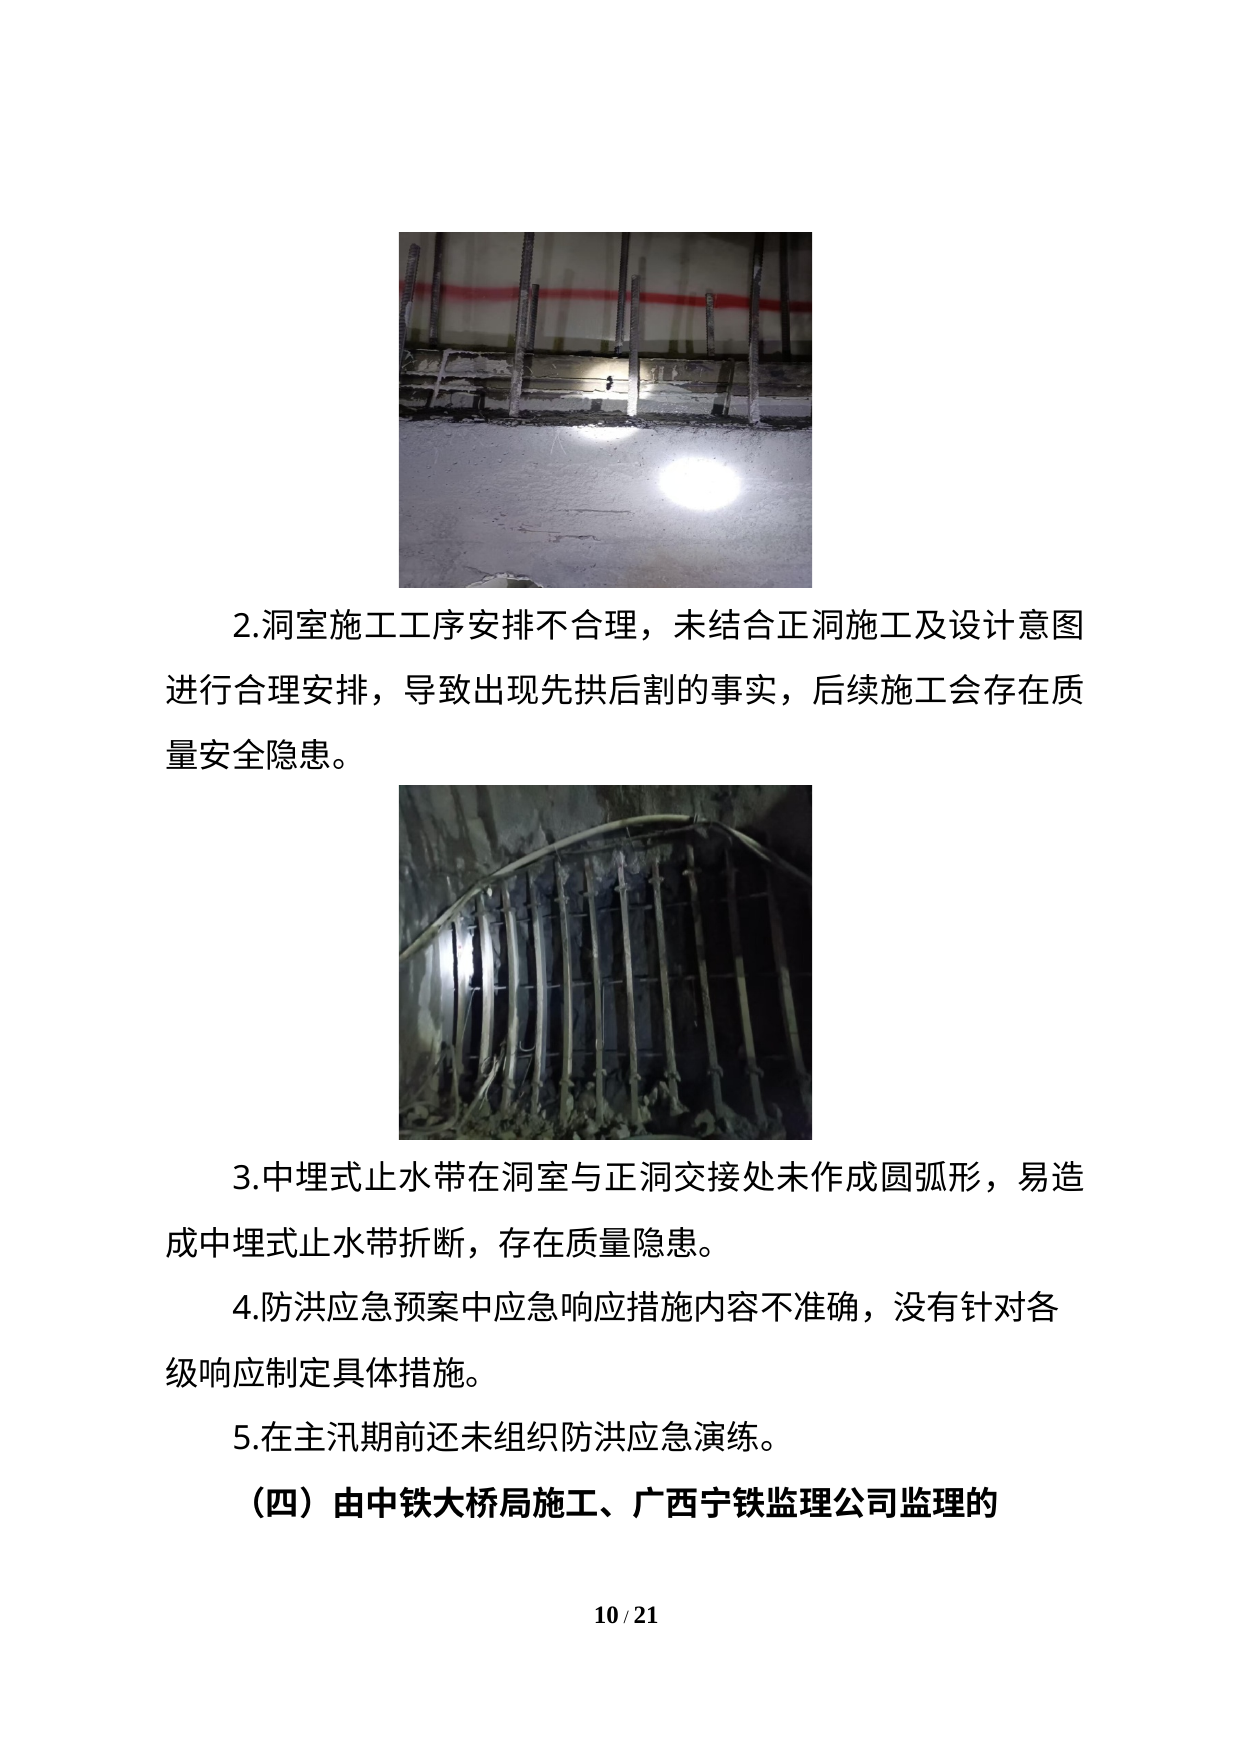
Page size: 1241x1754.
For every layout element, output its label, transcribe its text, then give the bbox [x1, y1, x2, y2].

text 5.在主汛期前还未组织防洪应急演练。 [165, 1403, 1087, 1468]
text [165, 1468, 1087, 1533]
picture [398, 785, 813, 1140]
text 3.中埋式止水带在洞室与正洞交接处未作成圆弧形，易造成中埋式止水带折断，存在质量隐患。 [165, 1143, 1087, 1273]
picture [398, 232, 813, 588]
text 4.防洪应急预案中应急响应措施内容不准确，没有针对各级响应制定具体措施。 [165, 1273, 1087, 1403]
text 2.洞室施工工序安排不合理，未结合正洞施工及设计意图进行合理安排，导致出现先拱后割的事实，后续施工会存在质量安全隐患。 [165, 590, 1087, 785]
